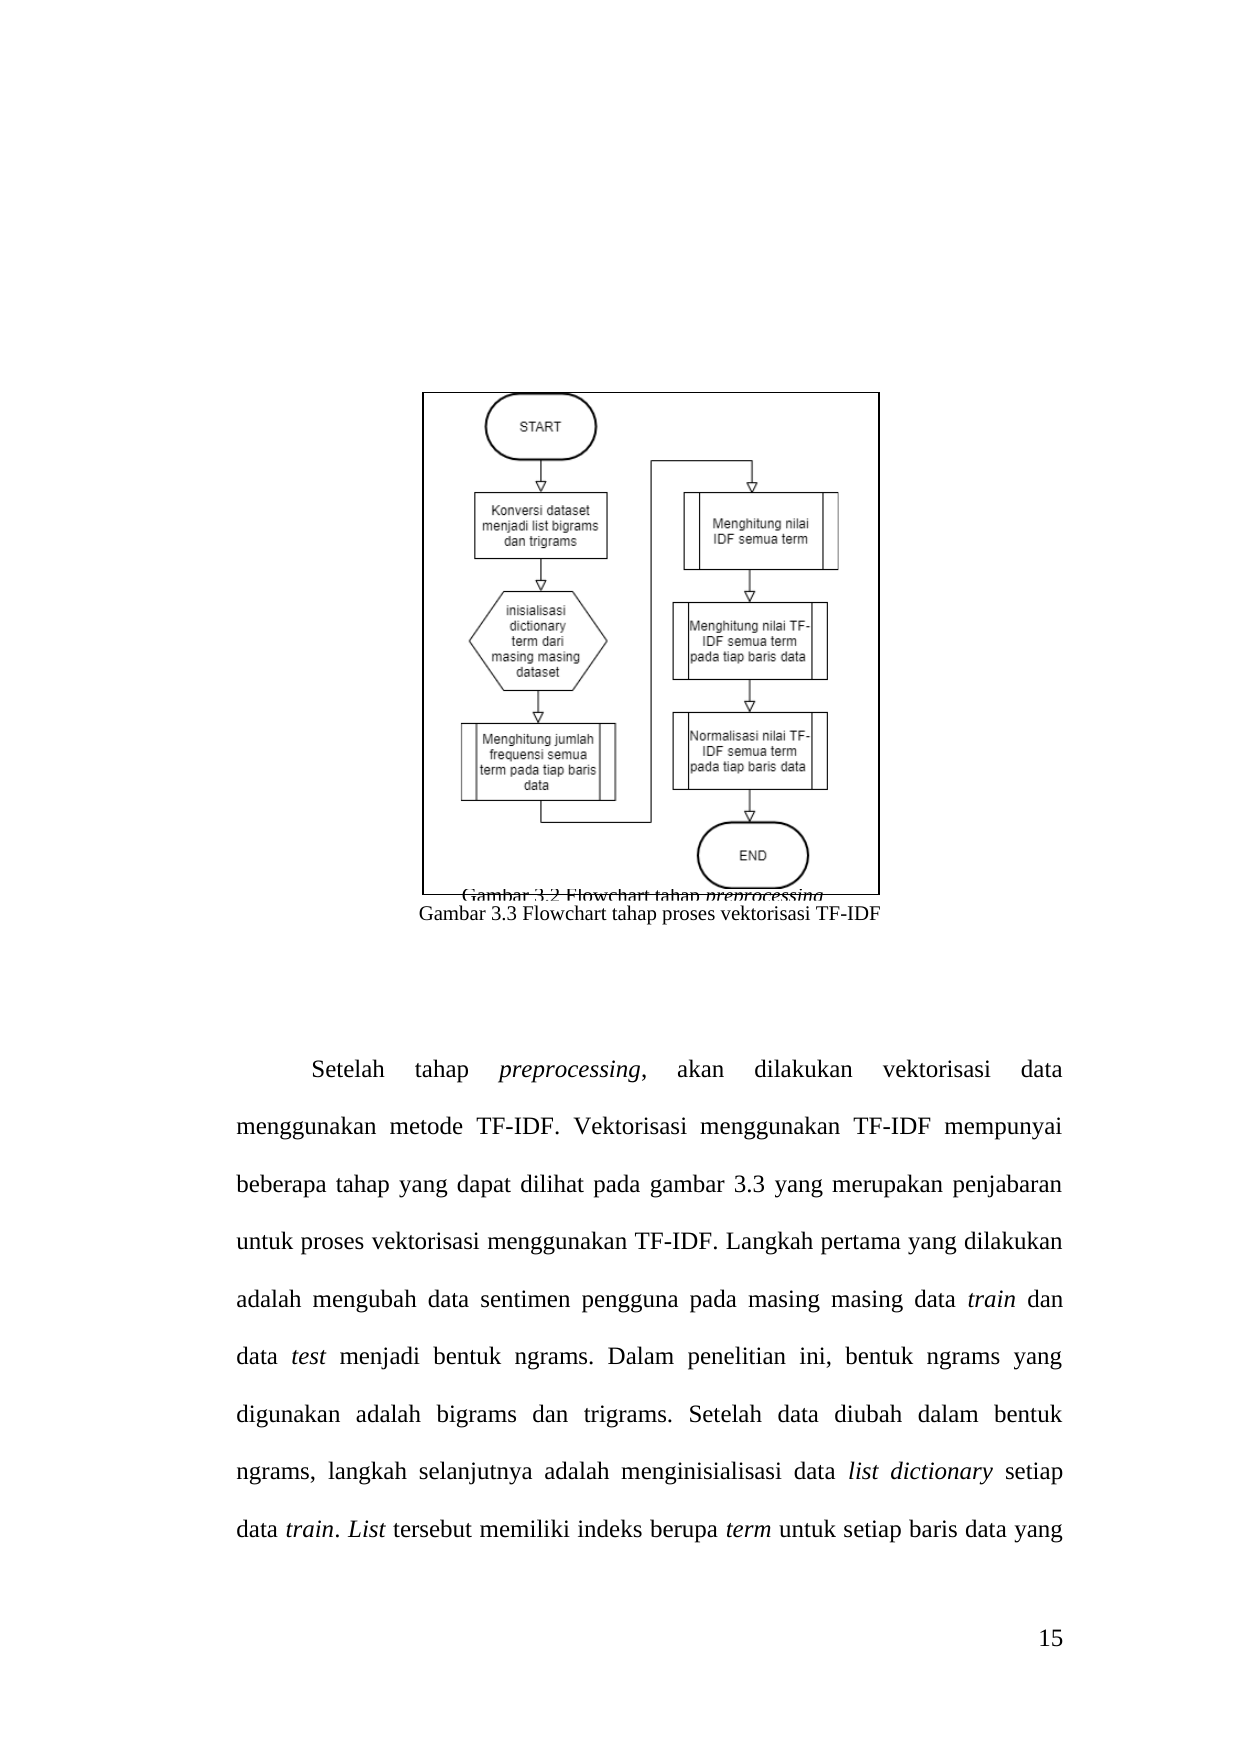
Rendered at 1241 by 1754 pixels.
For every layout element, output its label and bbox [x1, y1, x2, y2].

text [236, 1054, 1063, 1543]
picture [460, 393, 839, 889]
